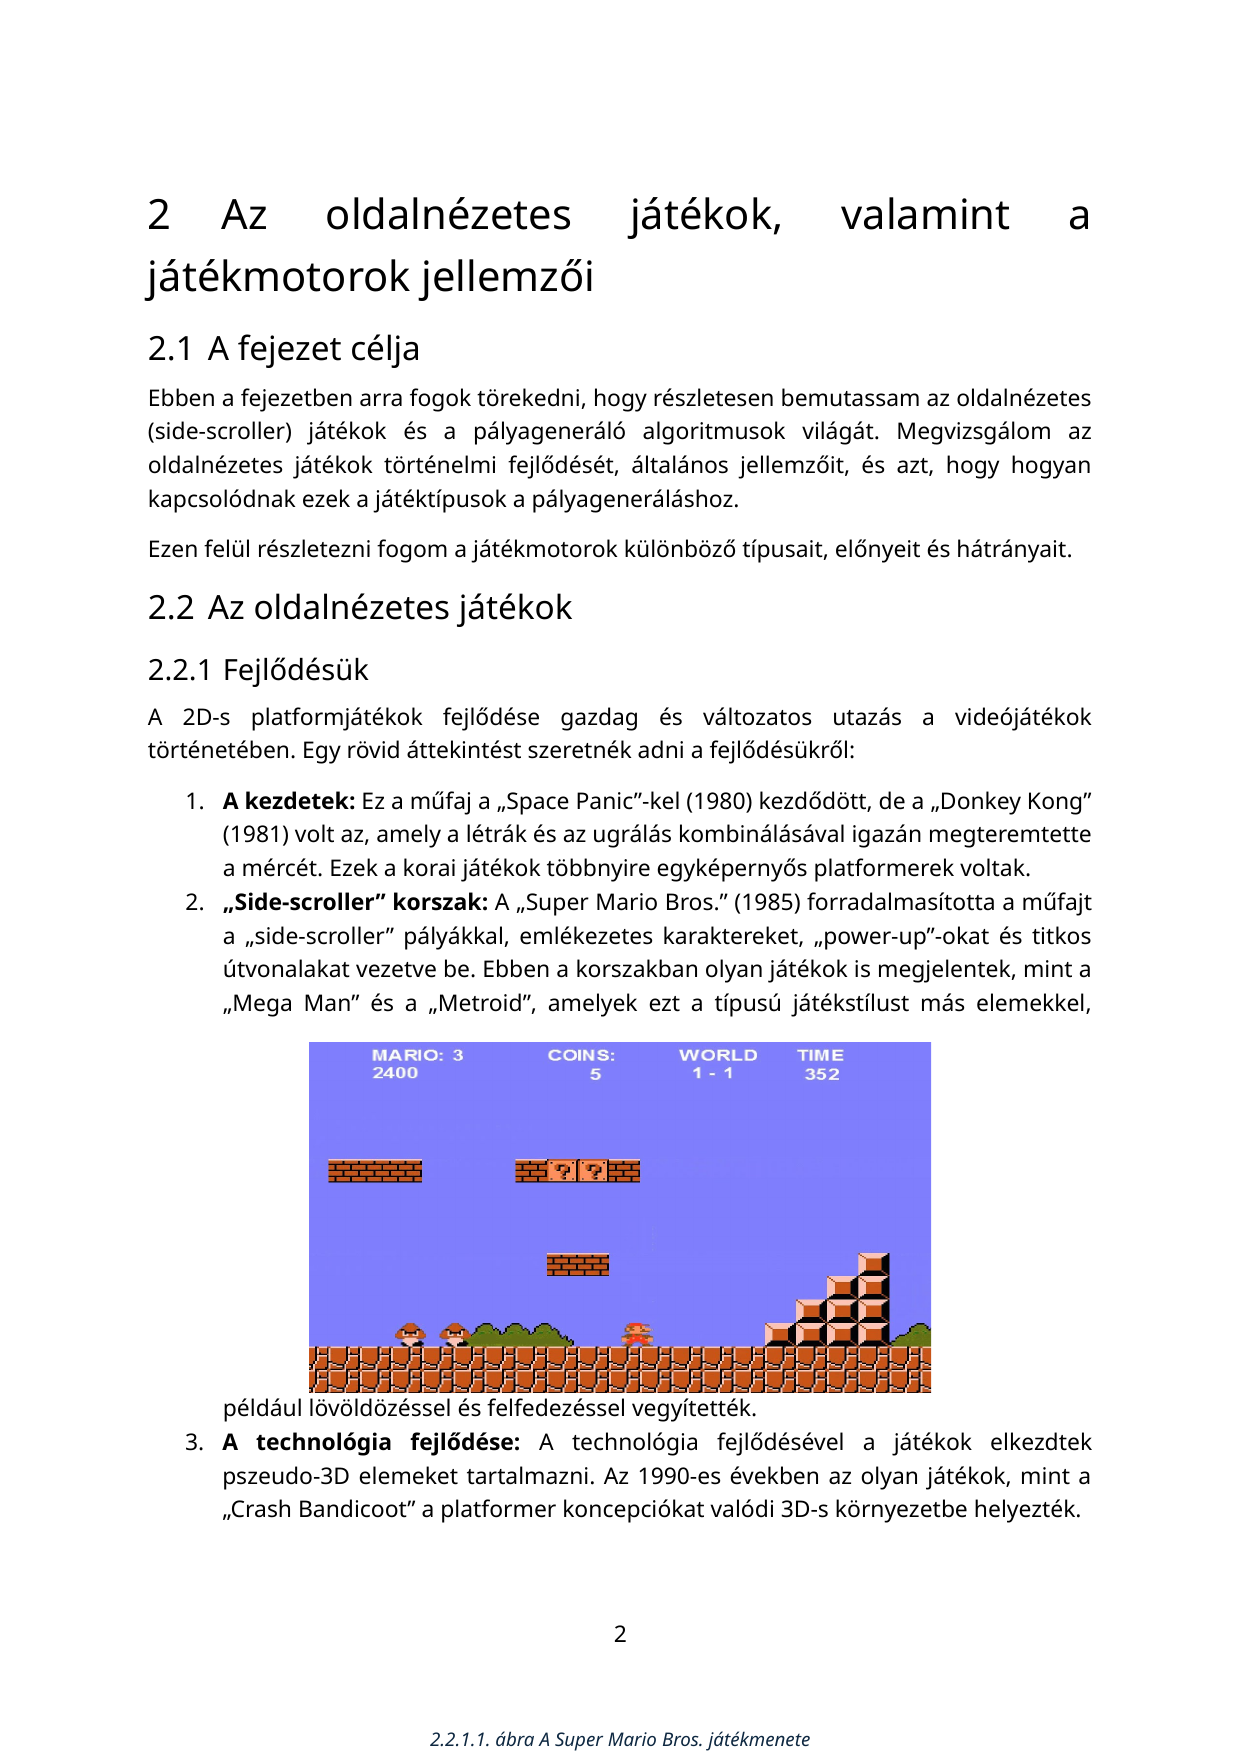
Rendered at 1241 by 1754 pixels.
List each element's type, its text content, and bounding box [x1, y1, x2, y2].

list A technológia fejlődése: A technológia fejlődésével a játékok elkezdtek pszeudo-3D elemeket tartalmazni. Az 1990-es években az olyan játékok, mint a „Crash Bandicoot” a platformer koncepciókat valódi 3D-s környezetbe helyezték. [185, 1426, 1093, 1525]
list „Side-scroller” korszak: A „Super Mario Bros.” (1985) forradalmasította a műfajt a „side-scroller” pályákkal, emlékezetes karaktereket, „power-up”-okat és titkos útvonalakat vezetve be. Ebben a korszakban olyan játékok is megjelentek, mint a „Mega Man” és a „Metroid”, amelyek ezt a típusú játékstílust más elemekkel, például lövöldözéssel és felfedezéssel vegyítették. [185, 886, 1093, 1423]
text A 2D-s platformjátékok fejlődése gazdag és változatos utazás a videójátékok történetében. Egy rövid áttekintést szeretnék adni a fejlődésükről: [148, 700, 1093, 765]
subtitle A fejezet célja [148, 324, 1093, 370]
subtitle Fejlődésük [148, 649, 1093, 689]
text Ezen felül részletezni fogom a játékmotorok különböző típusait, előnyeit és hátrányait. [148, 533, 1093, 564]
text Ebben a fejezetben arra fogok törekedni, hogy részletesen bemutassam az oldalnézetes (side-scroller) játékok és a pályageneráló algoritmusok világát. Megvizsgálom az oldalnézetes játékok történelmi fejlődését, általános jellemzőit, és azt, hogy hogyan kapcsolódnak ezek a játéktípusok a pályageneráláshoz. [148, 382, 1093, 514]
subtitle Az oldalnézetes játékok, valamint a játékmotorok jellemzői [147, 185, 1093, 303]
subtitle Az oldalnézetes játékok [148, 584, 1093, 629]
list A kezdetek: Ez a műfaj a „Space Panic”-kel (1980) kezdődött, de a „Donkey Kong” (1981) volt az, amely a létrák és az ugrálás kombinálásával igazán megteremtette a mércét. Ezek a korai játékok többnyire egyképernyős platformerek voltak. [185, 784, 1093, 883]
